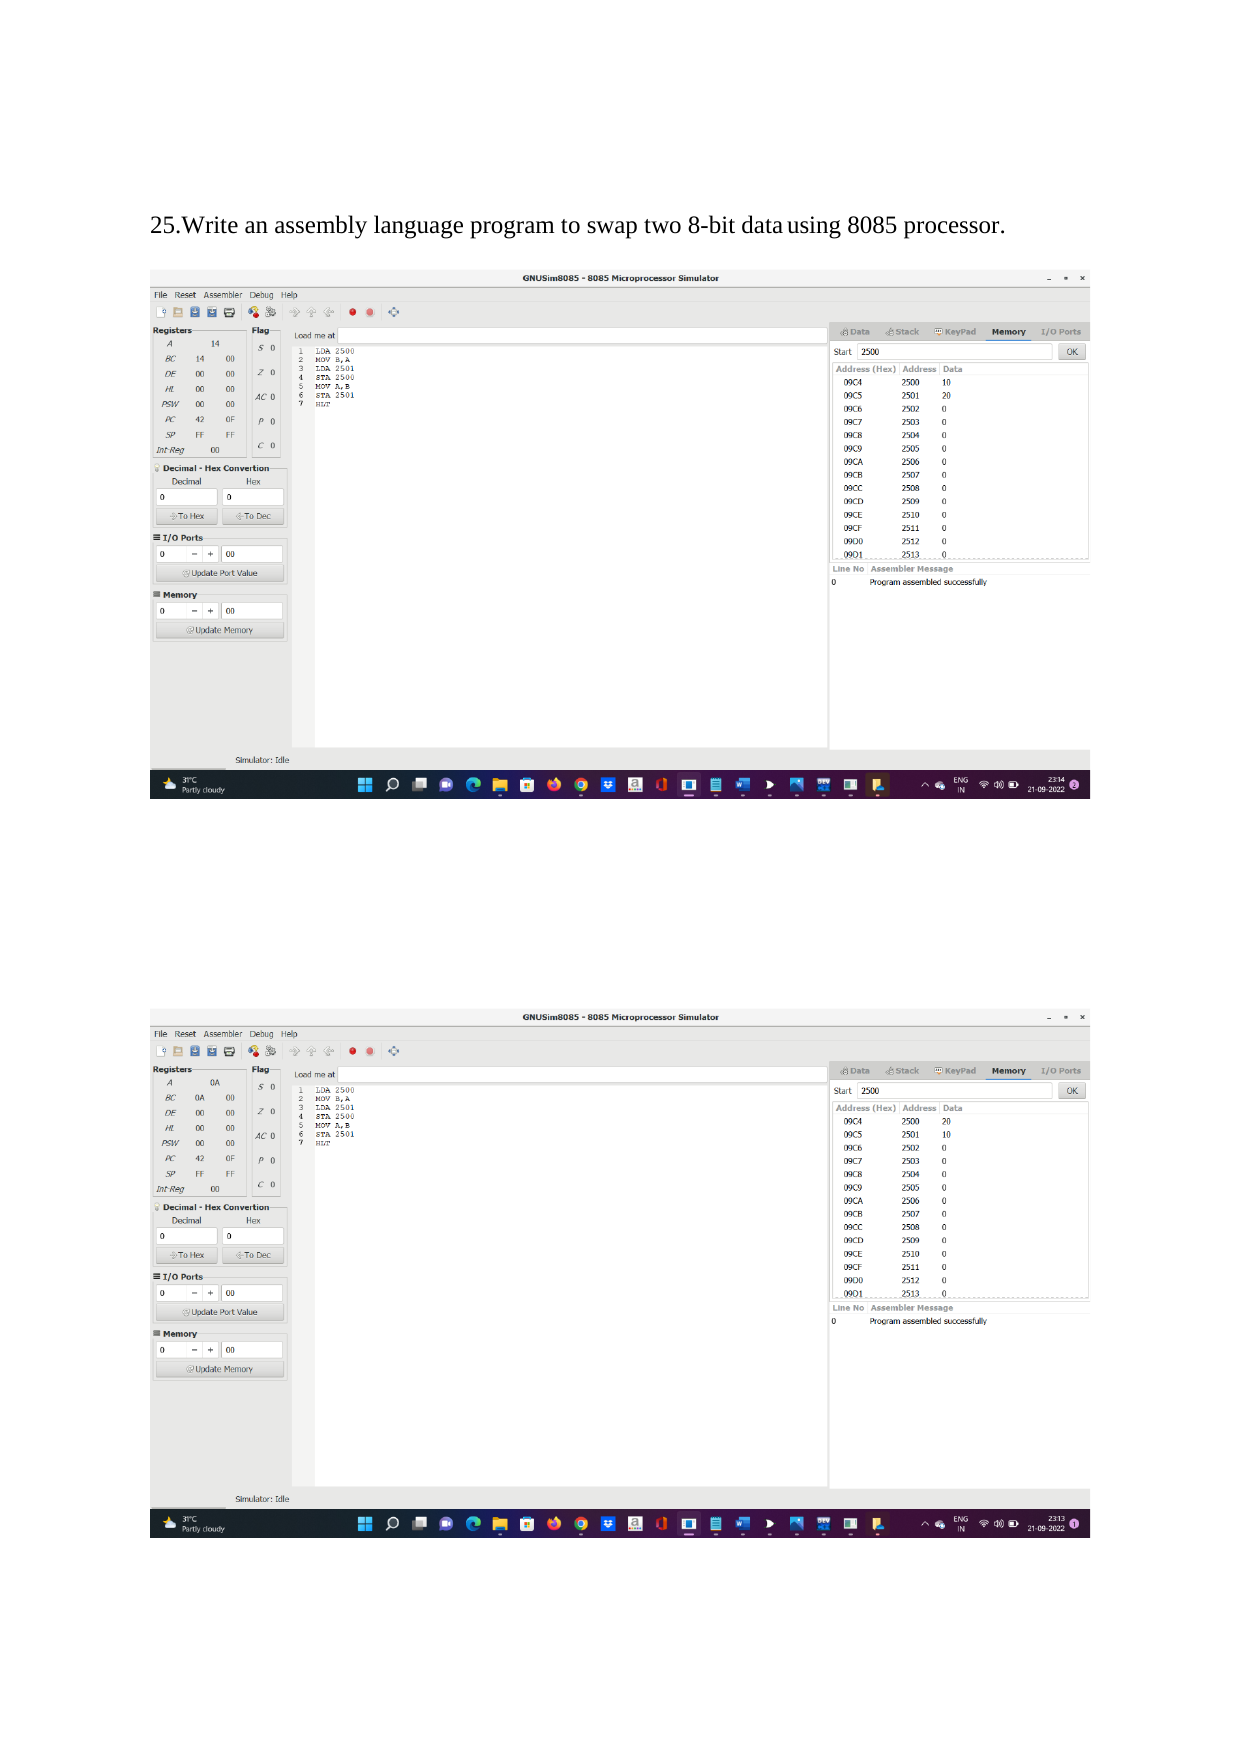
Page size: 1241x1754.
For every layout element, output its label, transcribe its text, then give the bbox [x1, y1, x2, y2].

text 25.Write an assembly language program to swap two 8-bit data using 8085 processor. [150, 210, 1090, 238]
picture [150, 269, 1091, 799]
picture [150, 1008, 1091, 1538]
